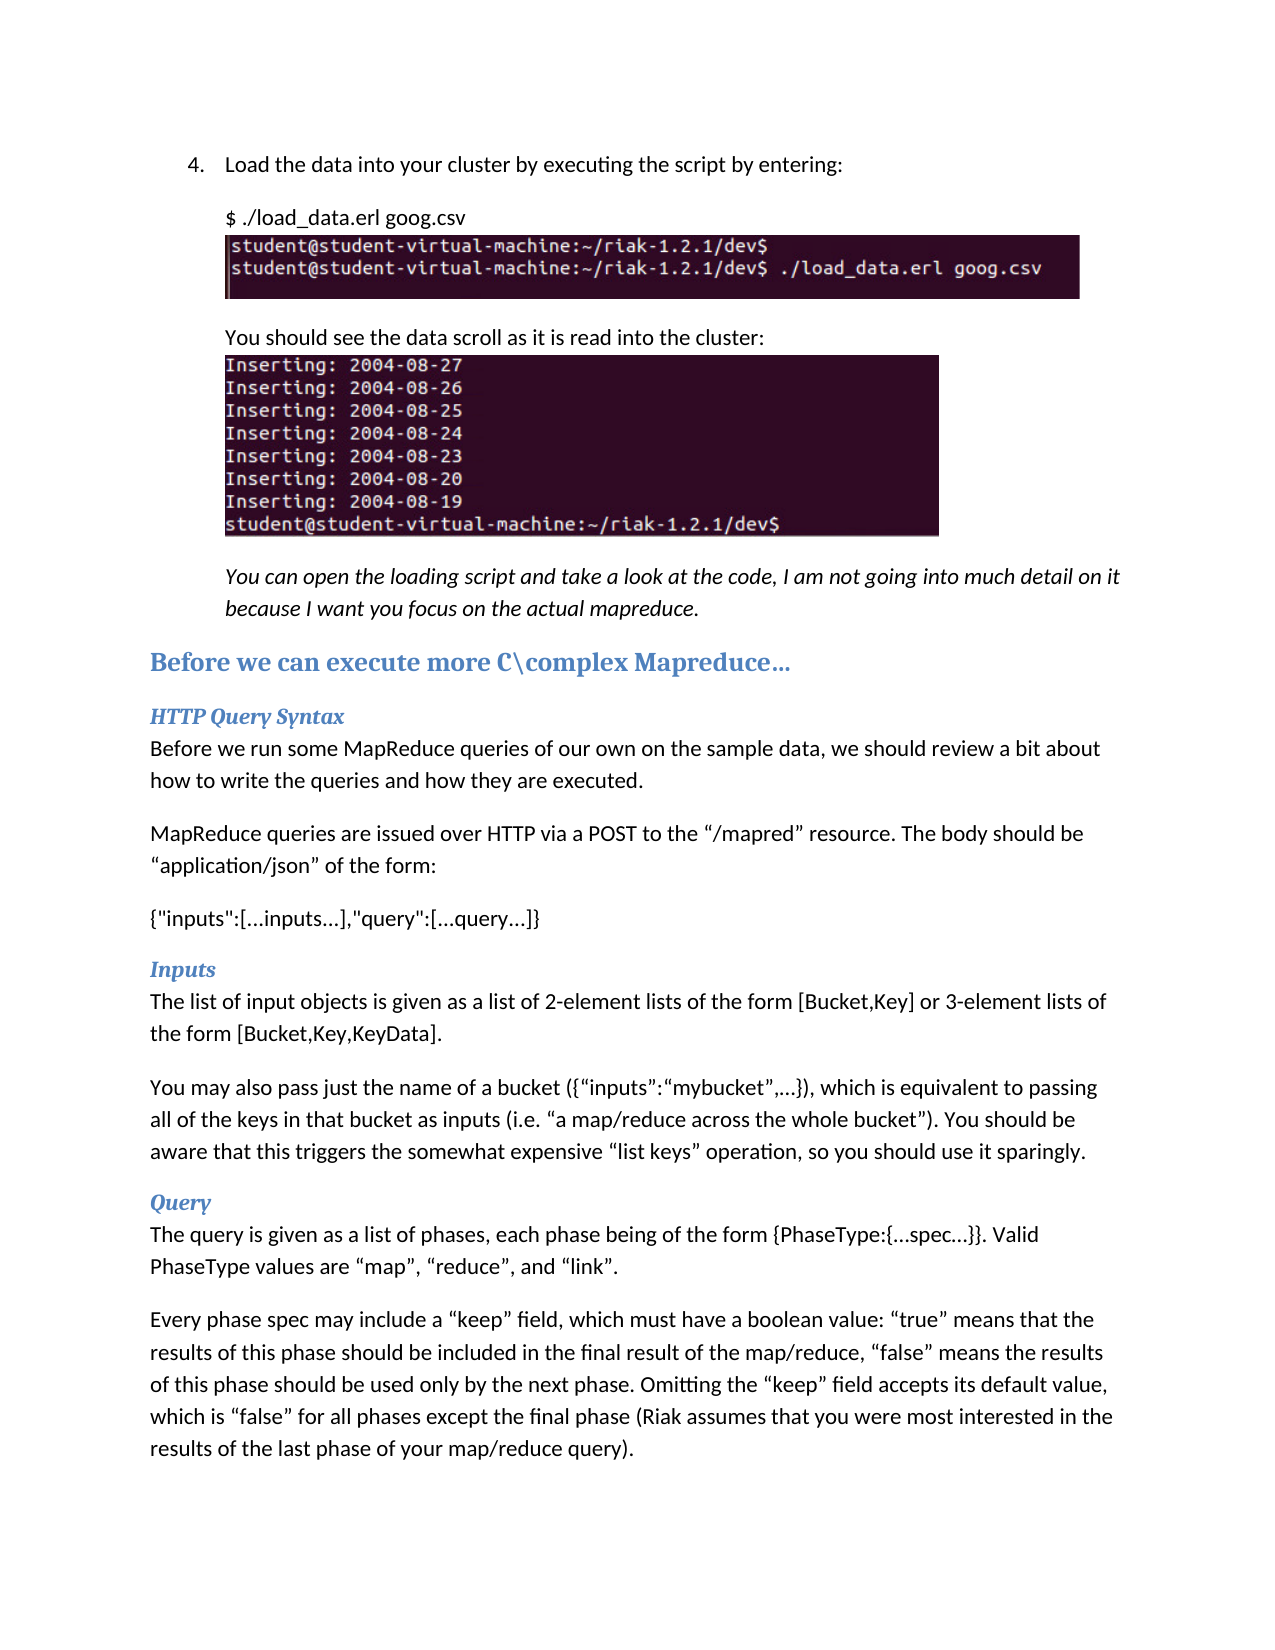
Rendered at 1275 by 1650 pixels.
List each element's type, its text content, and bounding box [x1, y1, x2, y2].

text {"inputs":[...inputs...],"query":[...query...]} [150, 904, 1125, 932]
subtitle Before we can execute more C\complex Mapreduce… [150, 647, 1125, 678]
text Every phase spec may include a “keep” field, which must have a boolean value: “true” means that the results of this phase should be included in the final result of the map/reduce, “false” means the results of this phase should be used only by the next phase. Omitting the “keep” field accepts its default value, which is “false” for all phases except the final phase (Riak assumes that you were most interested in the results of the last phase of your map/reduce query). [150, 1305, 1125, 1462]
picture [225, 355, 939, 537]
text MapReduce queries are issued over HTTP via a POST to the “/mapred” resource. The body should be “application/json” of the form: [150, 819, 1125, 879]
text Before we run some MapReduce queries of our own on the sample data, we should review a bit about how to write the queries and how they are executed. [150, 734, 1125, 794]
subtitle Query [150, 1190, 1125, 1216]
text You can open the loading script and take a look at the code, I am not going into much detail on it because I want you focus on the actual mapreduce. [225, 562, 1125, 622]
subtitle Inputs [150, 957, 1125, 983]
list Load the data into your cluster by executing the script by entering: [187, 150, 1125, 178]
subtitle HTTP Query Syntax [150, 703, 1125, 730]
text You may also pass just the name of a bucket ({“inputs”:“mybucket”,…}), which is equivalent to passing all of the keys in that bucket as inputs (i.e. “a map/reduce across the whole bucket”). You should be aware that this triggers the somewhat expensive “list keys” operation, so you should use it sparingly. [150, 1073, 1125, 1165]
text The query is given as a list of phases, each phase being of the form {PhaseType:{…spec…}}. Valid PhaseType values are “map”, “reduce”, and “link”. [150, 1220, 1125, 1280]
picture [225, 235, 1080, 299]
text The list of input objects is given as a list of 2-element lists of the form [Bucket,Key] or 3-element lists of the form [Bucket,Key,KeyData]. [150, 987, 1125, 1048]
